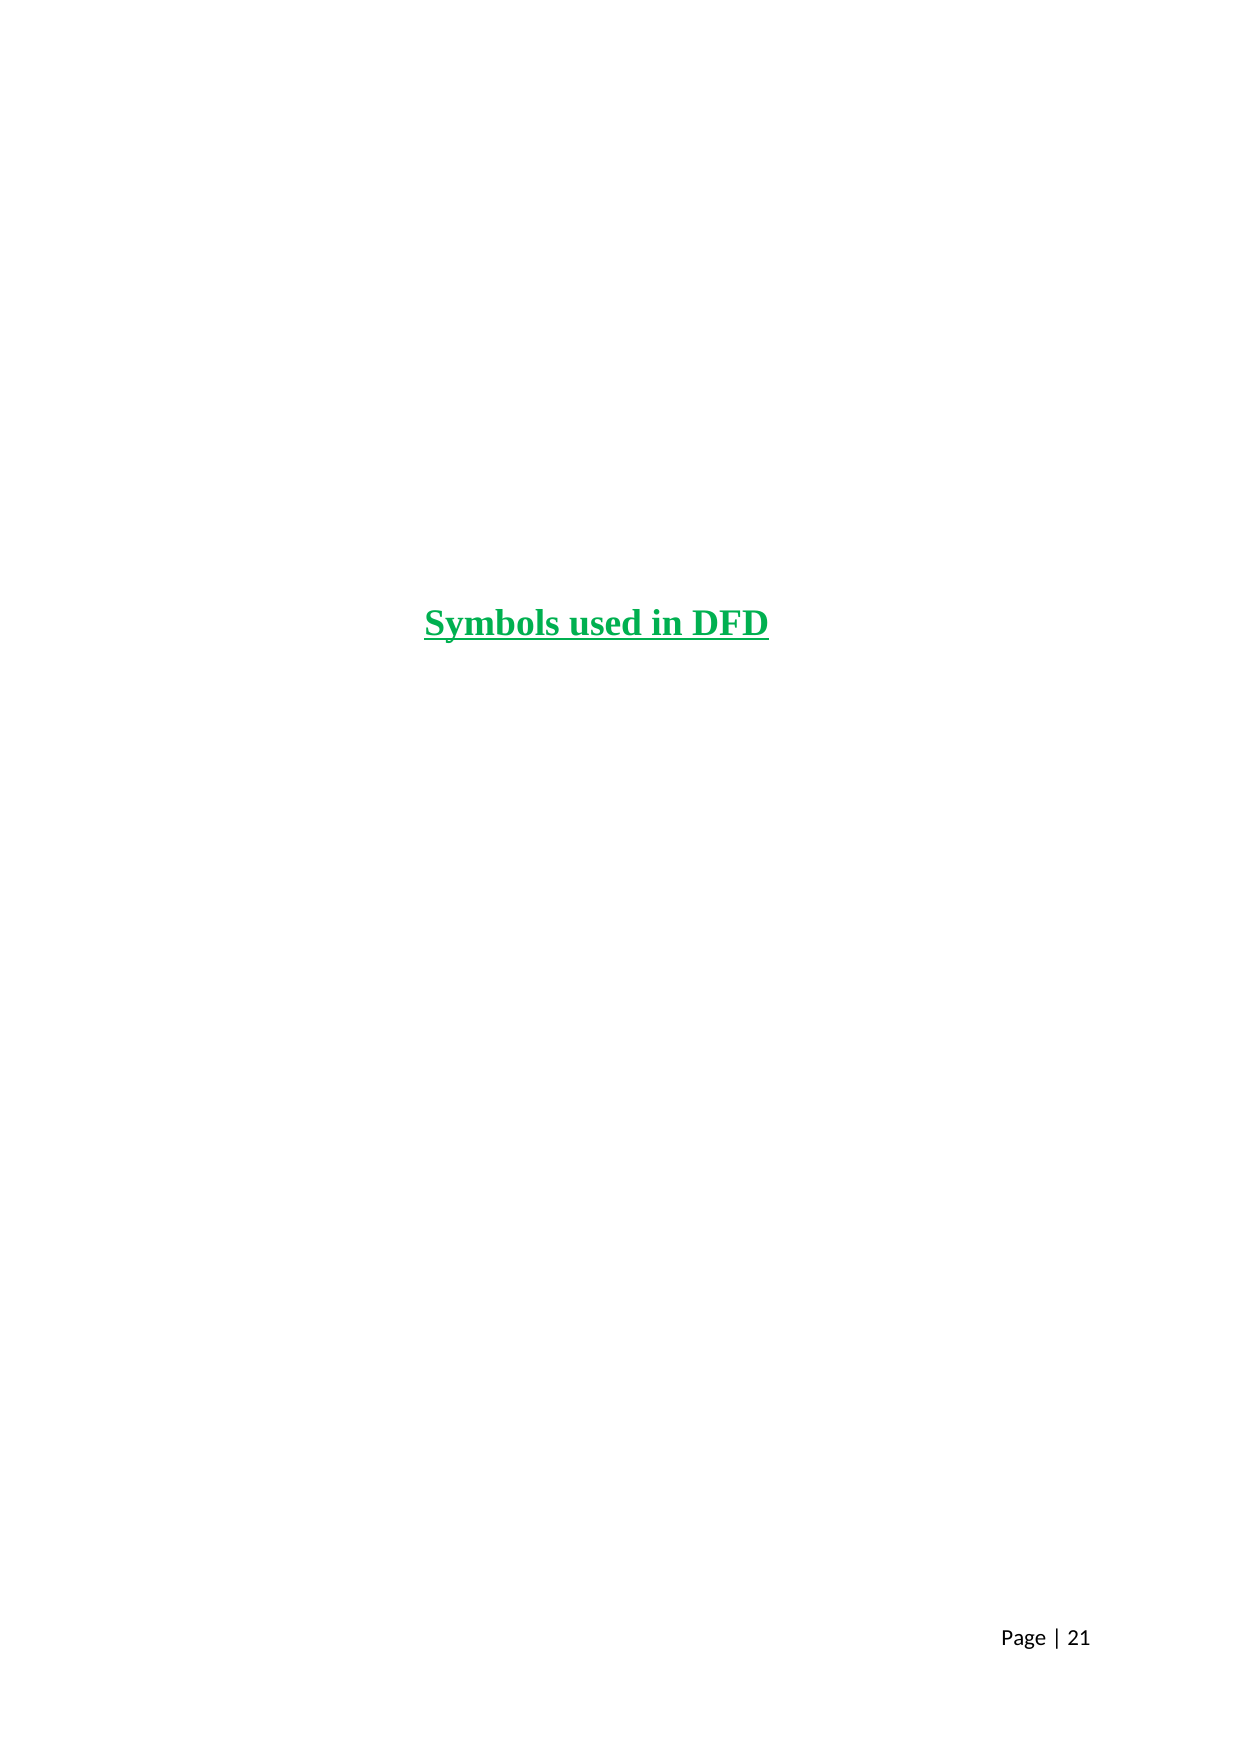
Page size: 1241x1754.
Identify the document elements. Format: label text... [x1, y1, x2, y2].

subtitle Symbols used in DFD [150, 600, 1090, 643]
